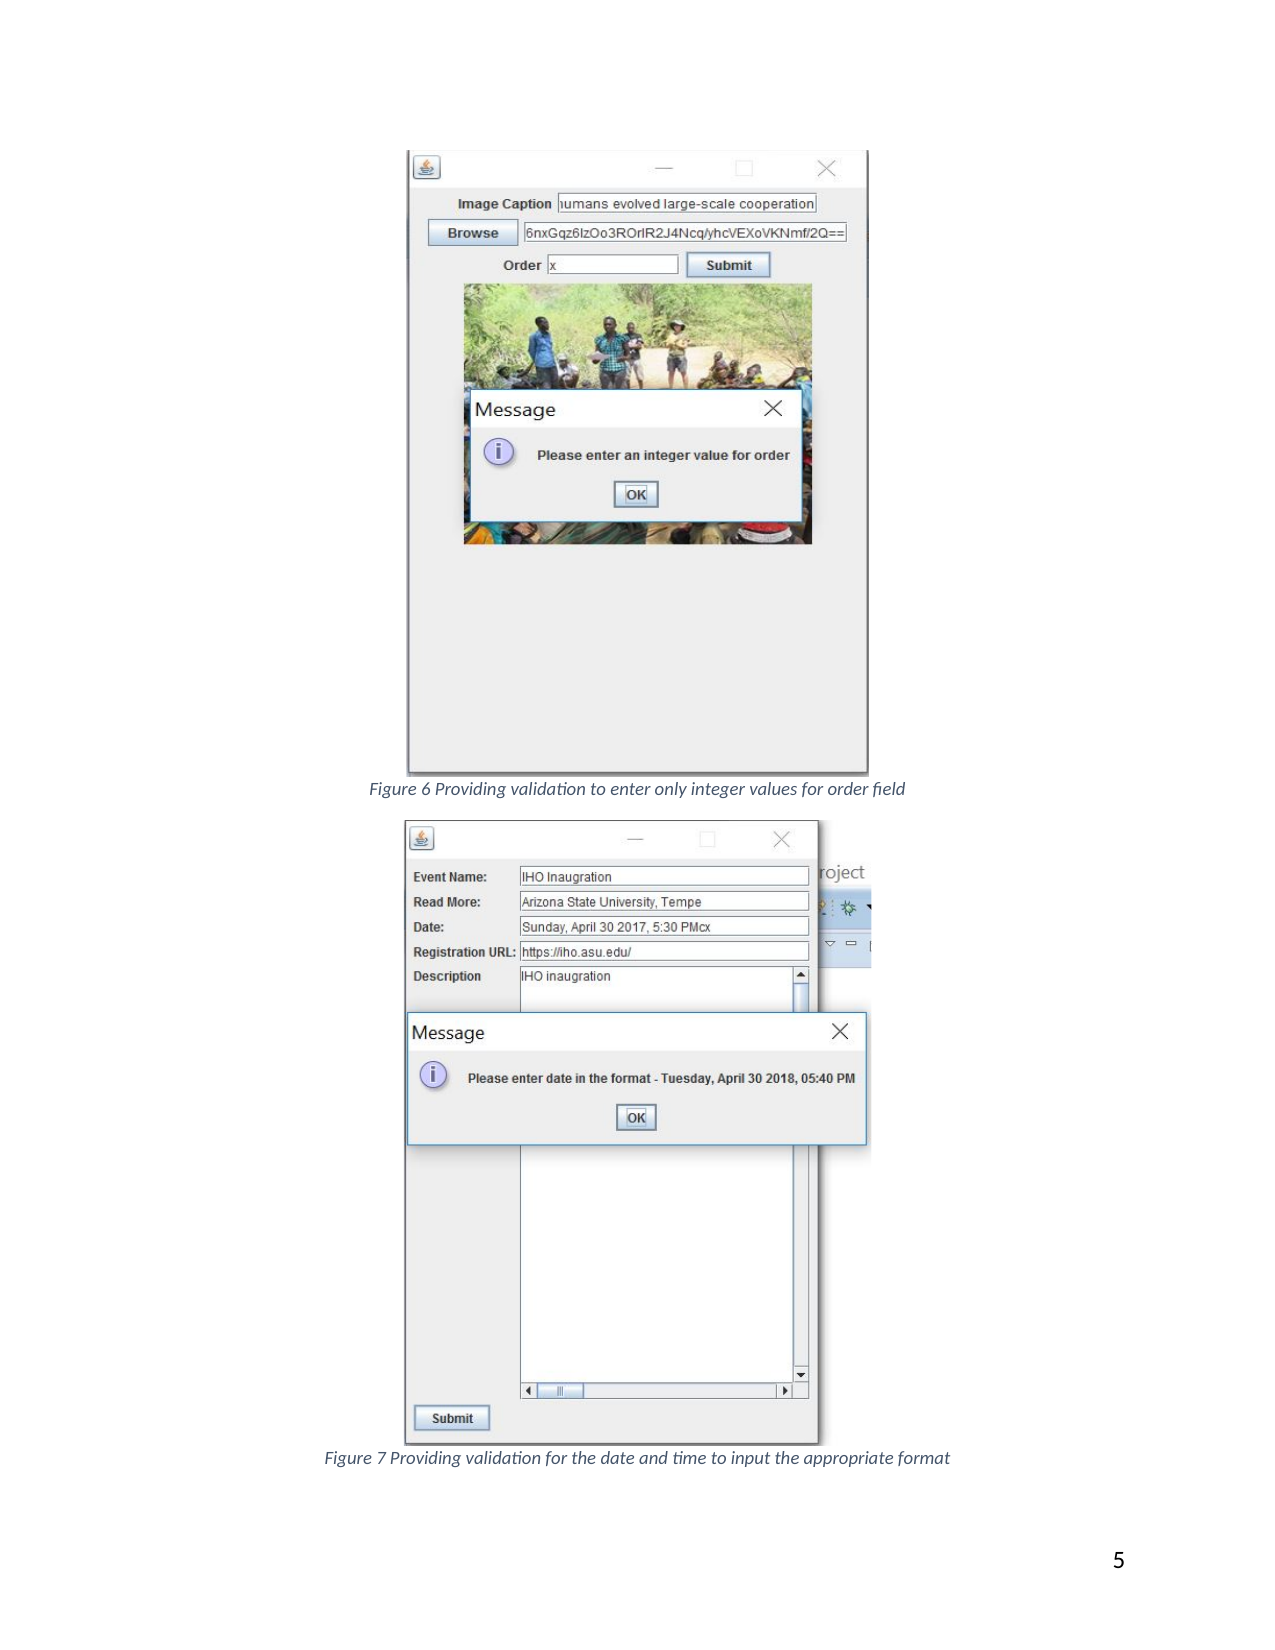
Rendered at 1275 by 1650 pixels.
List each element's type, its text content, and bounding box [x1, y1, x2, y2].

picture [406, 150, 869, 777]
picture [403, 820, 872, 1446]
